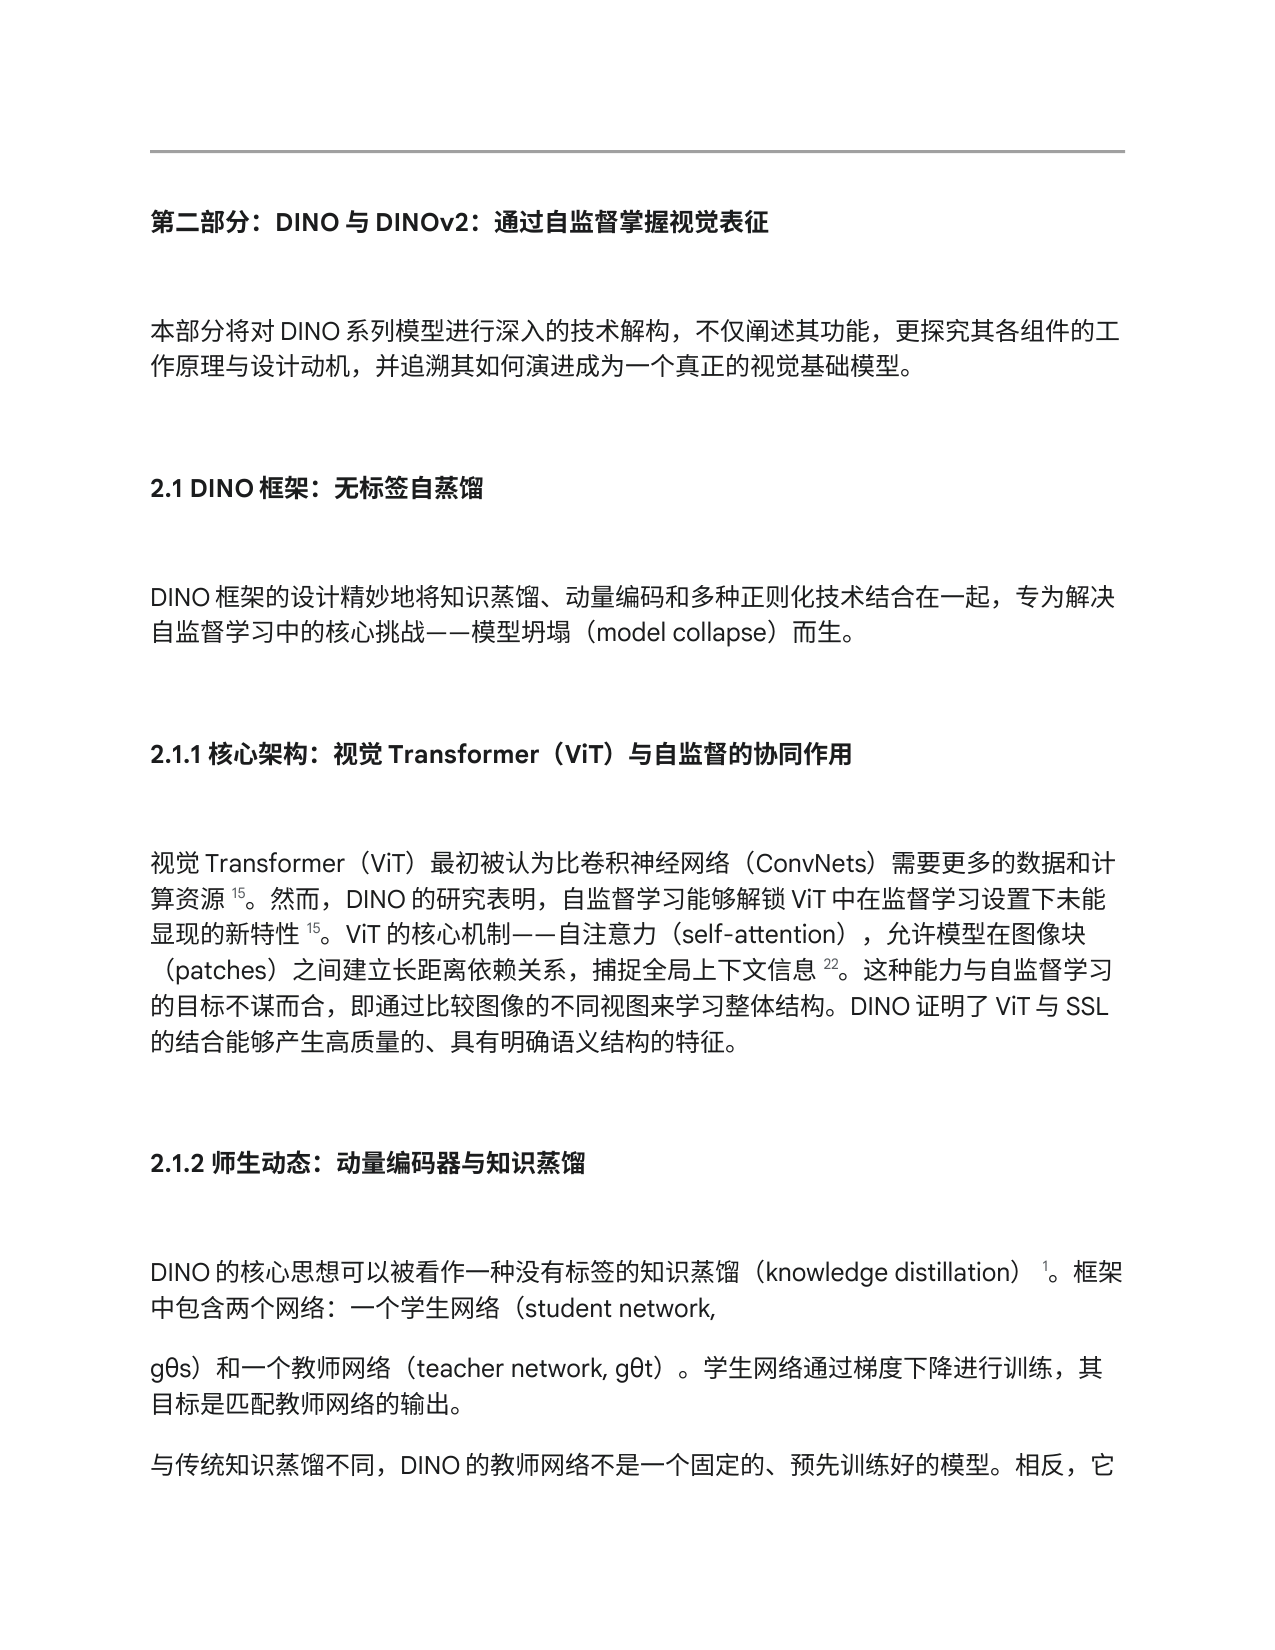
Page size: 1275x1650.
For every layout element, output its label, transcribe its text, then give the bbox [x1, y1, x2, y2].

subtitle 2.1 DINO框架：无标签自蒸馏 [150, 473, 1125, 504]
subtitle 2.1.2 师生动态：动量编码器与知识蒸馏 [150, 1148, 1125, 1179]
text 视觉Transformer（ViT）最初被认为比卷积神经网络（ConvNets）需要更多的数据和计算资源 15。然而，DINO的研究表明，自监督学习能够解锁ViT中在监督学习设置下未能显现的新特性 15。ViT的核心机制——自注意力（self-attention），允许模型在图像块（patches）之间建立长距离依赖关系，捕捉全局上下文信息 22。这种能力与自监督学习的目标不谋而合，即通过比较图像的不同视图来学习整体结构。DINO证明了ViT与SSL的结合能够产生高质量的、具有明确语义结构的特征。 [150, 848, 1125, 1058]
text gθs​​）和一个教师网络（teacher network, gθt​​）。学生网络通过梯度下降进行训练，其目标是匹配教师网络的输出。 [150, 1354, 1125, 1421]
subtitle 2.1.1 核心架构：视觉Transformer（ViT）与自监督的协同作用 [150, 739, 1125, 771]
subtitle 第二部分：DINO与DINOv2：通过自监督掌握视觉表征 [150, 207, 1125, 238]
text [150, 1450, 1125, 1481]
text DINO的核心思想可以被看作一种没有标签的知识蒸馏（knowledge distillation） 1。框架中包含两个网络：一个学生网络（student network, [150, 1257, 1125, 1324]
text DINO框架的设计精妙地将知识蒸馏、动量编码和多种正则化技术结合在一起，专为解决自监督学习中的核心挑战——模型坍塌（model collapse）而生。 [150, 582, 1125, 649]
text 本部分将对DINO系列模型进行深入的技术解构，不仅阐述其功能，更探究其各组件的工作原理与设计动机，并追溯其如何演进成为一个真正的视觉基础模型。 [150, 316, 1125, 383]
